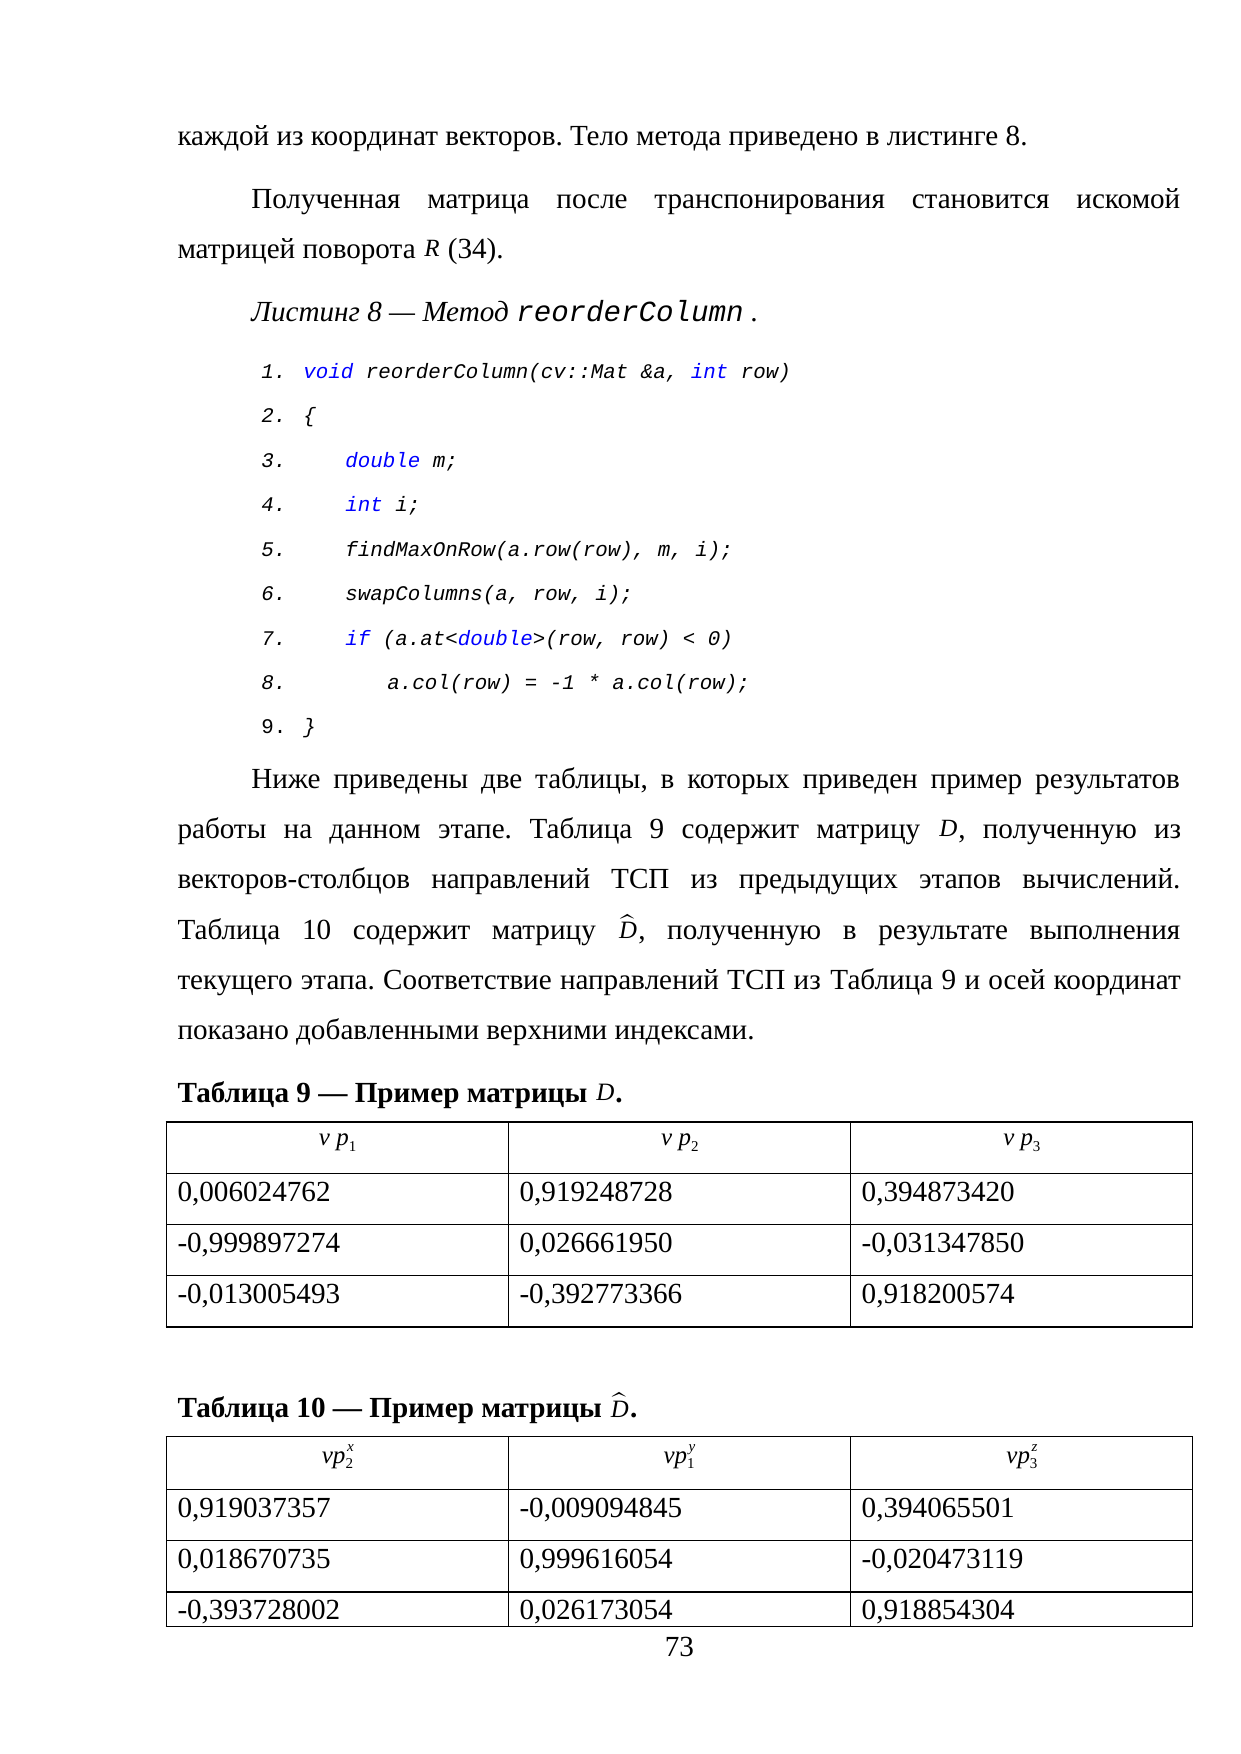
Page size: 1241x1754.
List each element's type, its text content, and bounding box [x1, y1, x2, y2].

table_cell 0,006024762 [167, 1174, 508, 1224]
table_cell 0,918200574 [851, 1276, 1192, 1326]
list findMaxOnRow(a.row(row), m, i); [261, 538, 1181, 562]
table_cell 0,394065501 [851, 1490, 1192, 1540]
table_cell 0,919037357 [167, 1490, 508, 1540]
table_cell 0,394873420 [851, 1174, 1192, 1224]
table_cell 0,026661950 [509, 1225, 850, 1275]
table_header [167, 1437, 508, 1489]
table_cell 0,999616054 [509, 1541, 850, 1591]
table_cell 0,018670735 [167, 1541, 508, 1591]
table_header [509, 1123, 850, 1173]
table_cell -0,031347850 [851, 1225, 1192, 1275]
table_cell -0,020473119 [851, 1541, 1192, 1591]
text Листинг 8 — Метод reorderColumn . [177, 294, 1181, 330]
table_cell -0,392773366 [509, 1276, 850, 1326]
table_cell 0,918854304 [851, 1593, 1192, 1626]
table_header [167, 1123, 508, 1173]
text Таблица — Пример матрицы . [177, 1390, 1181, 1424]
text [177, 118, 1181, 152]
list { [261, 405, 1181, 429]
list if (a.at<double>(row, row) < 0) [261, 627, 1181, 651]
table_cell -0,999897274 [167, 1225, 508, 1275]
table_cell -0,013005493 [167, 1276, 508, 1326]
list double m; [261, 449, 1181, 473]
text Полученная матрица после транспонирования становится искомой матрицей поворота (34). [177, 181, 1181, 265]
list a.col(row) = -1 * a.col(row); [261, 672, 1181, 696]
text Таблица — Пример матрицы . [177, 1075, 1181, 1109]
table_header [851, 1437, 1192, 1489]
list } [261, 716, 1181, 740]
table_cell 0,919248728 [509, 1174, 850, 1224]
table_header [851, 1123, 1192, 1173]
text Ниже приведены две таблицы, в которых приведен пример результатов работы на данном этапе. Таблица 9 содержит матрицу , полученную из векторов-столбцов направлений ТСП из предыдущих этапов вычислений. Таблица 10 содержит матрицу , полученную в результате выполнения текущего этапа. Соответствие направлений ТСП из таблицы 9 и осей координат показано добавленными верхними индексами. [177, 761, 1181, 1046]
table_cell -0,393728002 [167, 1593, 508, 1626]
list int i; [261, 494, 1181, 518]
table_header [509, 1437, 850, 1489]
table_cell 0,026173054 [509, 1593, 850, 1626]
table_cell -0,009094845 [509, 1490, 850, 1540]
list void reorderColumn(cv::Mat &a, int row) [261, 361, 1181, 384]
list swapColumns(a, row, i); [261, 583, 1181, 607]
